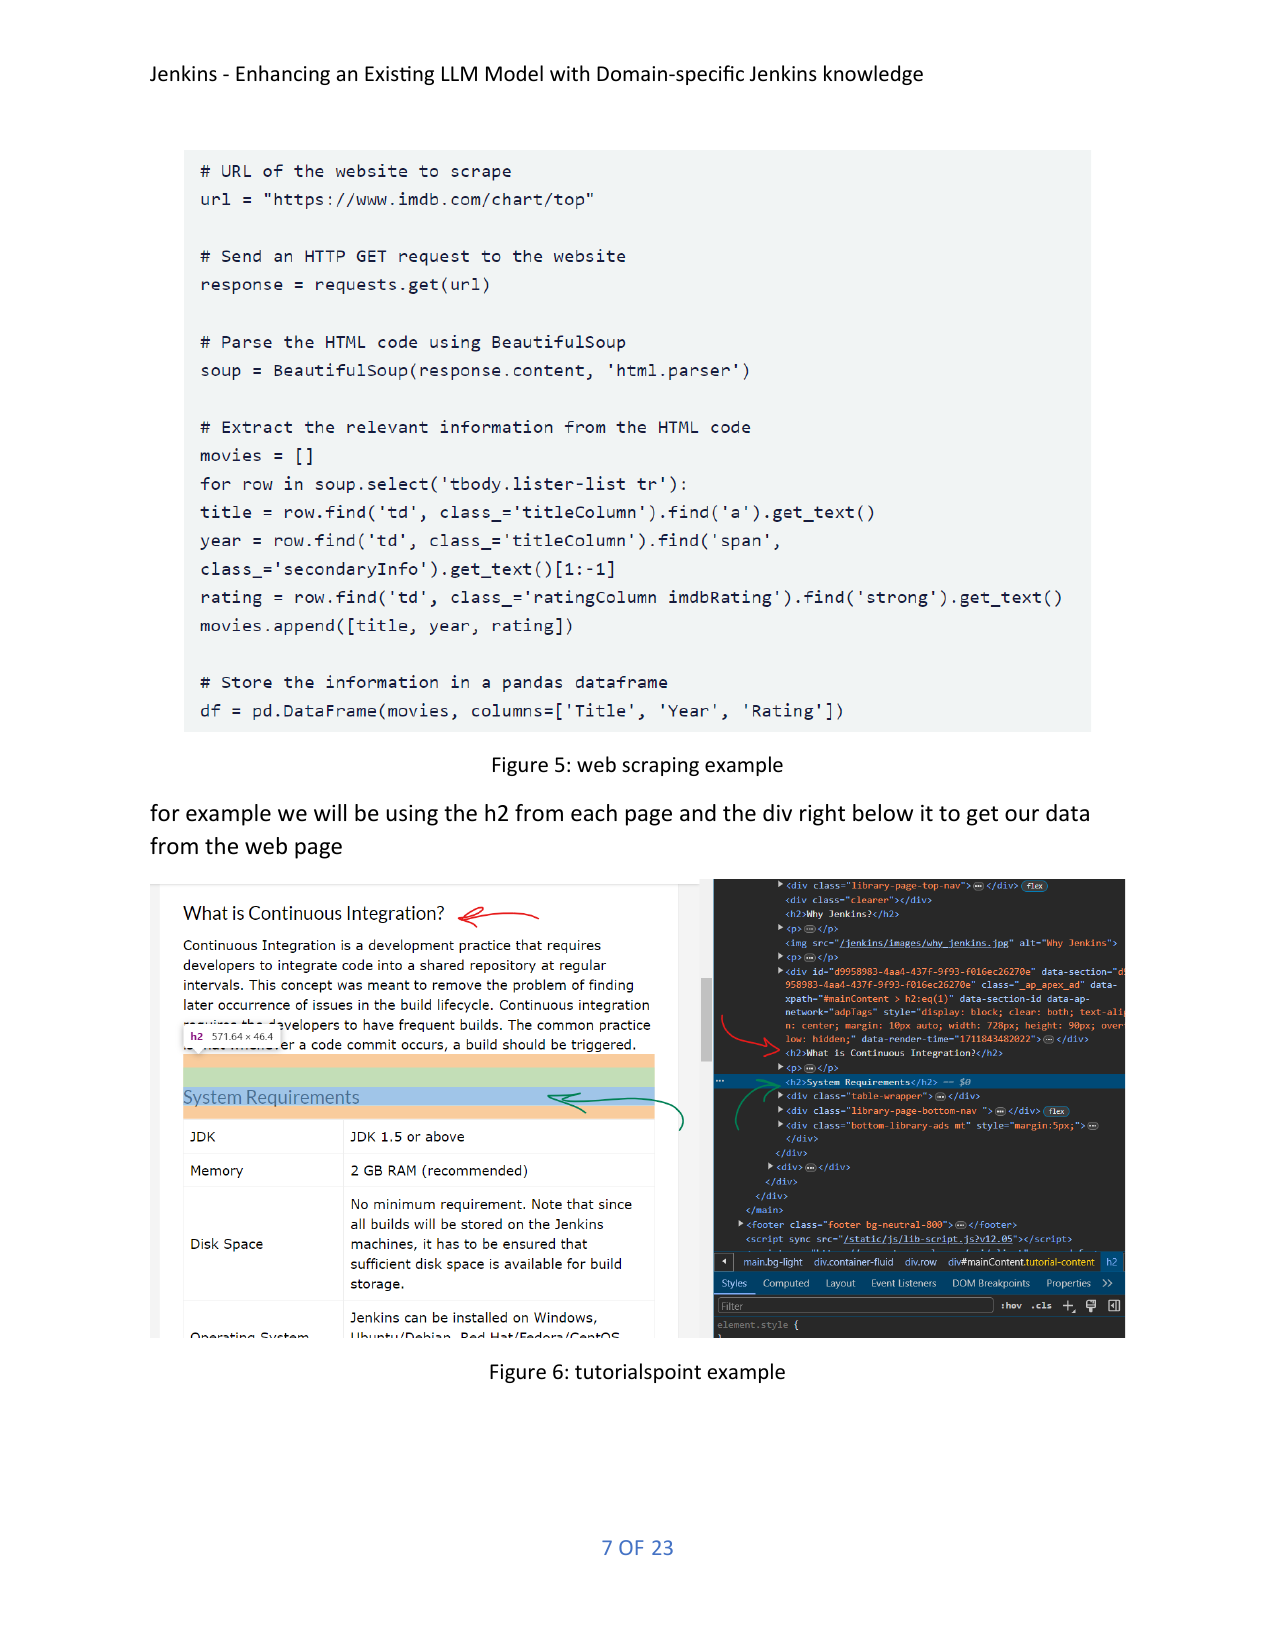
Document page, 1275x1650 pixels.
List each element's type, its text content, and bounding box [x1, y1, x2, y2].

picture [184, 150, 1092, 732]
picture [150, 879, 1125, 1338]
text Figure 6: tutorialspoint example [150, 1357, 1125, 1385]
text for example we will be using the h2 from each page and the div right below it to get our data from the web page [150, 797, 1125, 861]
text Figure 5: web scraping example [150, 750, 1125, 778]
